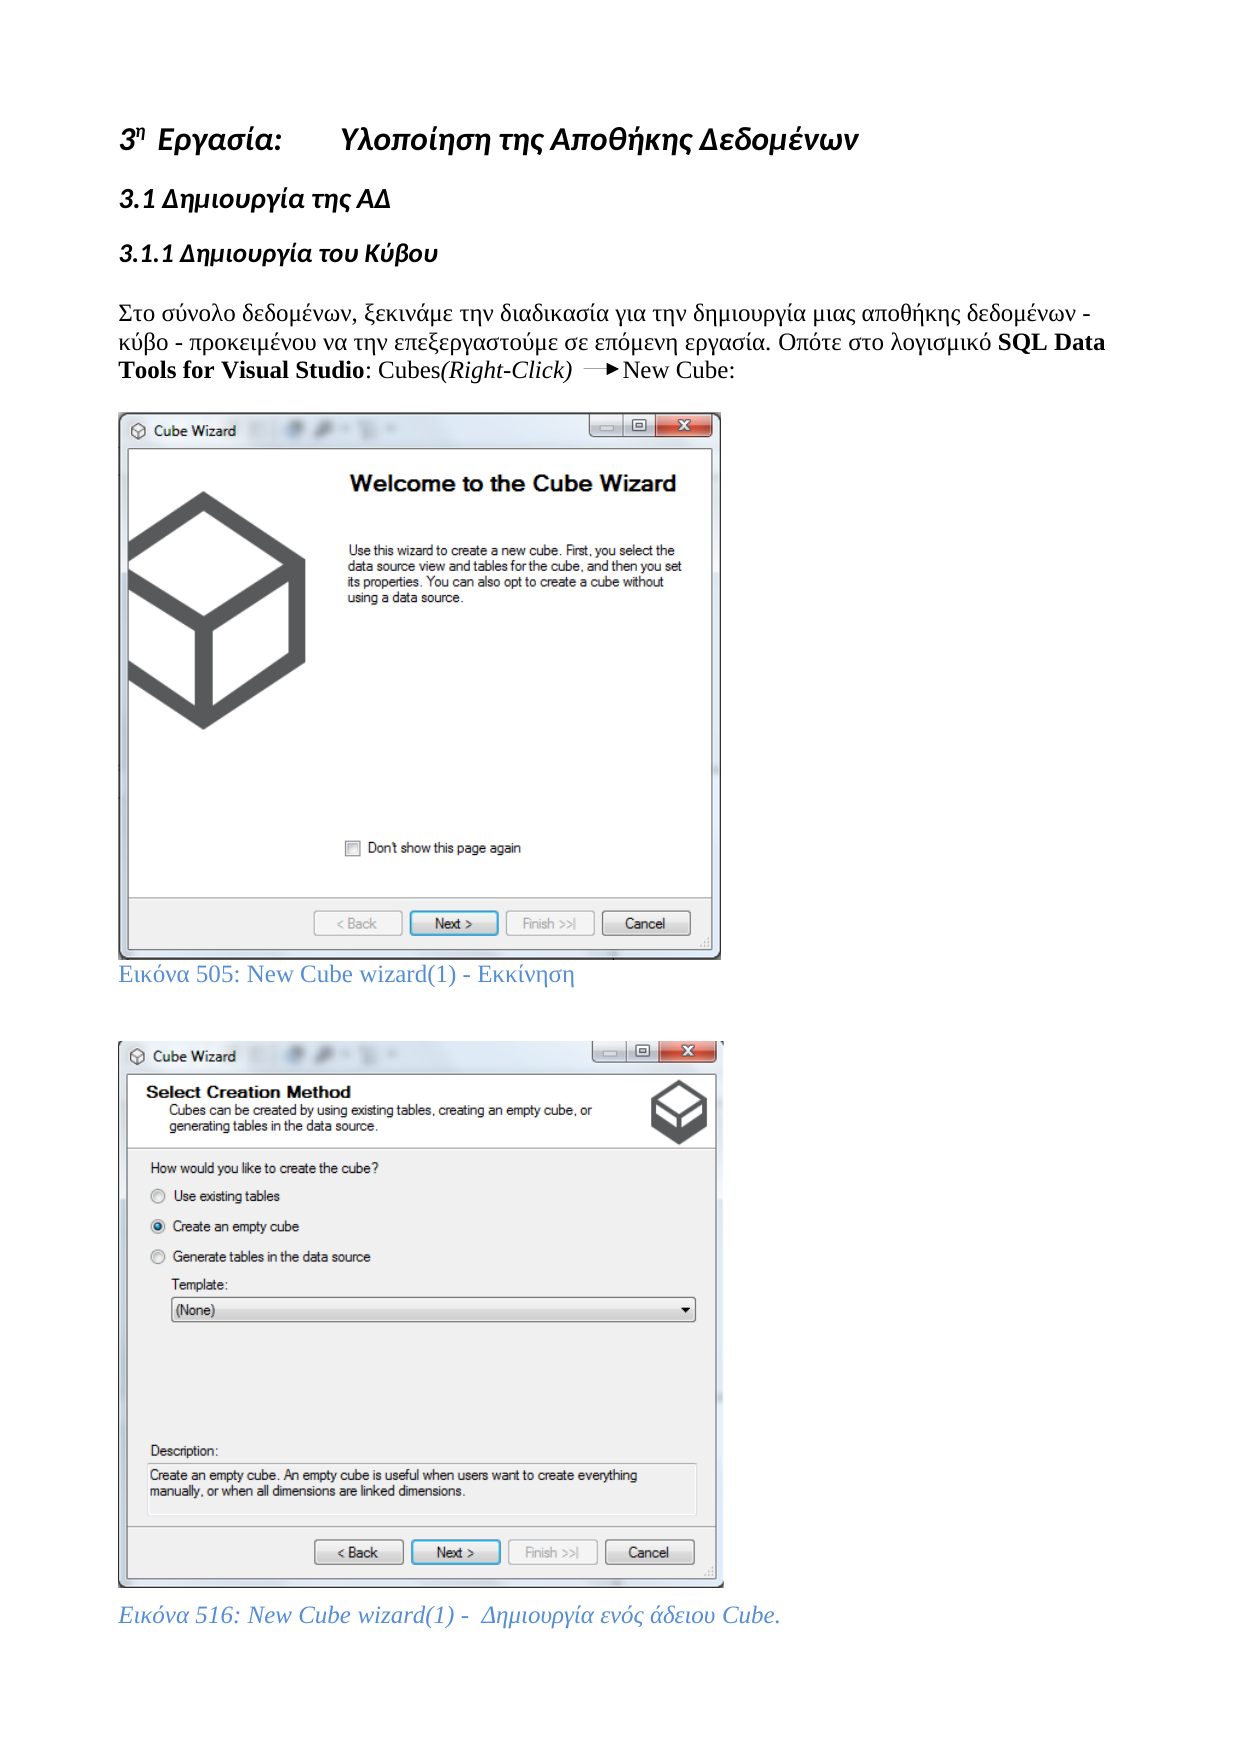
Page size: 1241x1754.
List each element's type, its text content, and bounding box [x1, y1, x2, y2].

text Εικόνα 505: New Cube wizard(1) - Εκκίνηση [118, 959, 1122, 988]
text Εικόνα 516: New Cube wizard(1) - Δημιουργία ενός άδειου Cube. [118, 1600, 1122, 1629]
subtitle 3η Εργασία: Υλοποίηση της Αποθήκης Δεδομένων [118, 118, 1122, 159]
text Στο σύνολο δεδομένων, ξεκινάμε την διαδικασία για την δημιουργία μιας αποθήκης δεδομένων - κύβο - προκειμένου να την επεξεργαστούμε σε επόμενη εργασία. Οπότε στο λογισμικό SQL Data Tools for Visual Studio: Cubes(Right-Click) New Cube: [118, 298, 1122, 384]
picture [118, 1041, 724, 1588]
picture [118, 412, 721, 960]
subtitle 3.1 Δημιουργία της ΑΔ [118, 180, 1122, 215]
subtitle 3.1.1 Δημιουργία του Κύβου [118, 236, 1122, 269]
